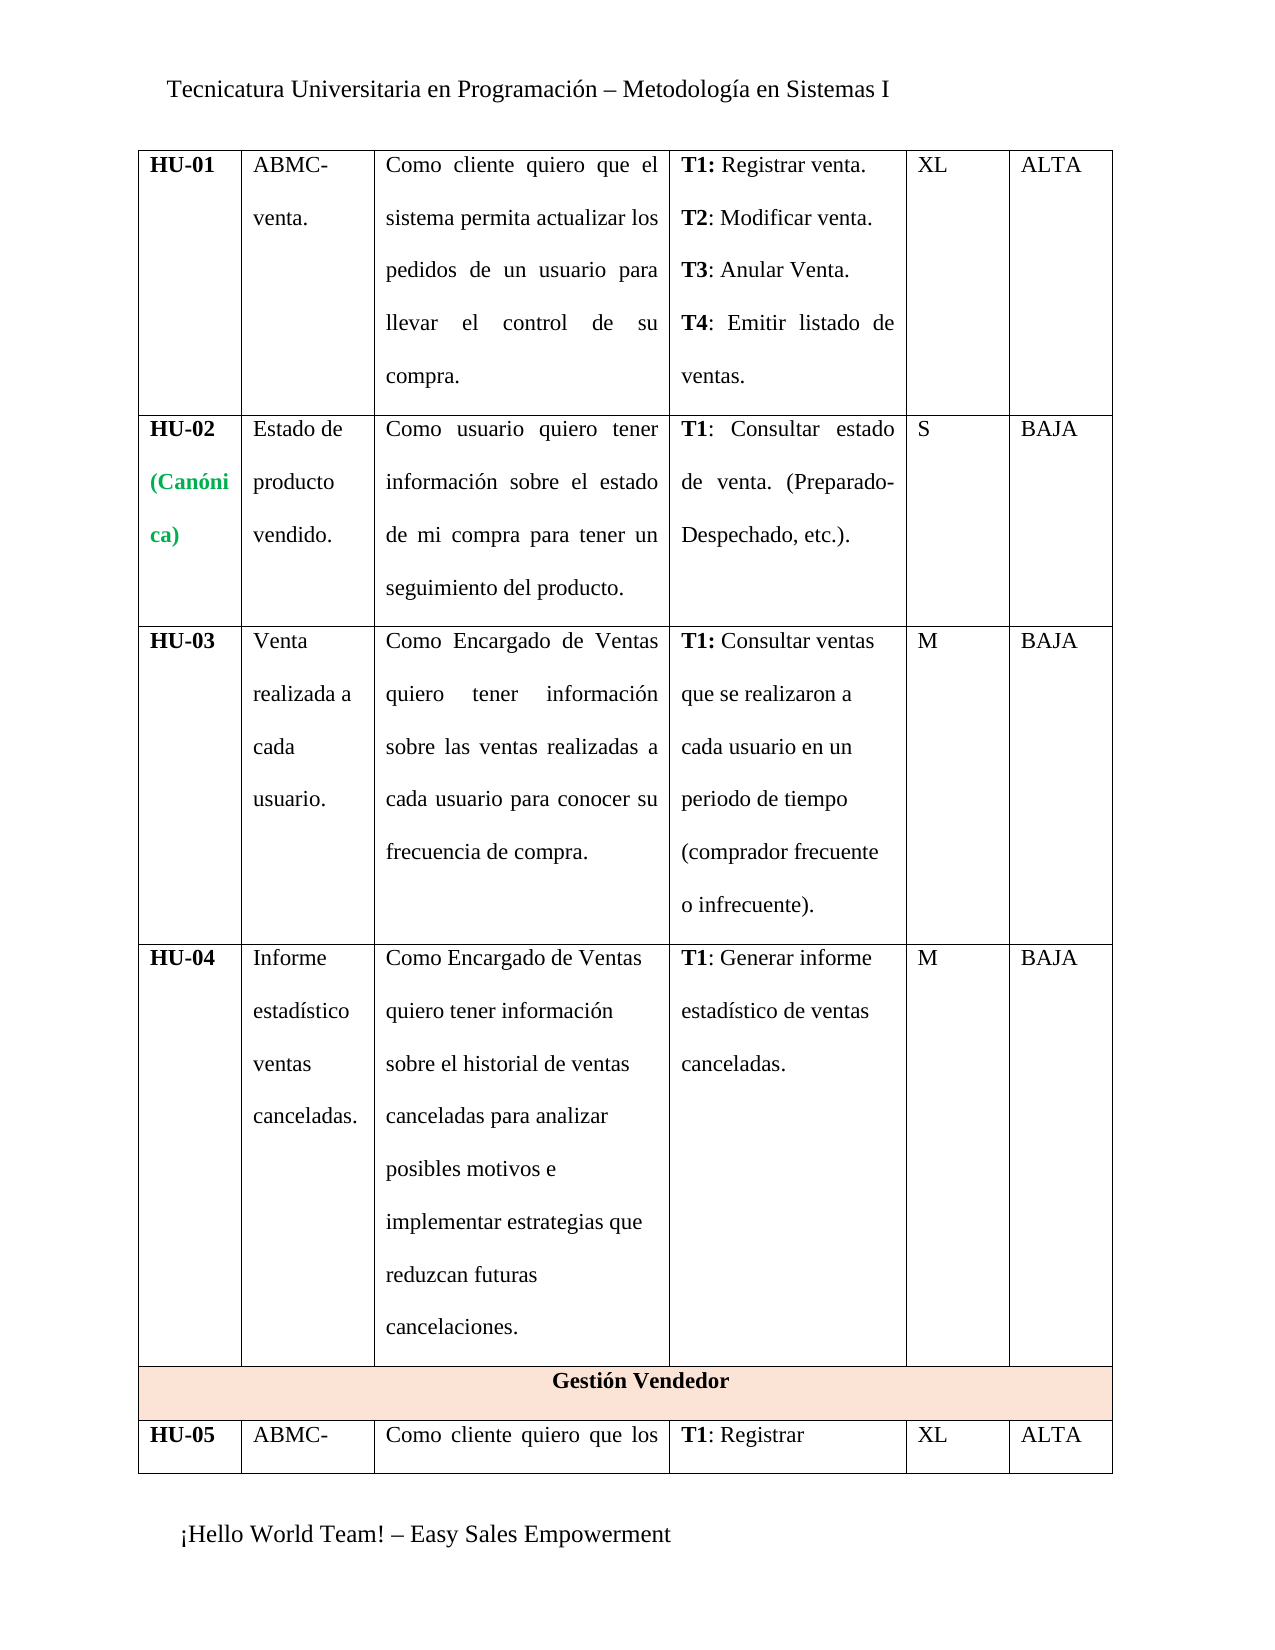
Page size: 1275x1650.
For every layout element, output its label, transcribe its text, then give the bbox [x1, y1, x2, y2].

table_cell Gestión Vendedor [139, 1367, 1112, 1420]
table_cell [375, 1421, 669, 1473]
table_cell BAJA [1010, 416, 1112, 626]
table_cell Como Encargado de Ventas quiero tener información sobre las ventas realizadas a cada usuario para conocer su frecuencia de compra. [375, 627, 669, 943]
table_cell M [907, 945, 1009, 1366]
table_cell ABMC-venta. [242, 151, 374, 414]
table_cell Estado de producto vendido. [242, 416, 374, 626]
table_cell Como Encargado de Ventas quiero tener información sobre el historial de ventas canceladas para analizar posibles motivos e implementar estrategias que reduzcan futuras cancelaciones. [375, 945, 669, 1366]
table_cell HU-02 (Canónica) [139, 416, 241, 626]
table_cell BAJA [1010, 627, 1112, 943]
table_cell ABMC-vendedor. [242, 1421, 374, 1473]
table_cell HU-01 [139, 151, 241, 414]
table_cell Como cliente quiero que el sistema permita actualizar los pedidos de un usuario para llevar el control de su compra. [375, 151, 669, 414]
table_cell T1: Consultar ventas que se realizaron a cada usuario en un periodo de tiempo (comprador frecuente o infrecuente). [670, 627, 906, 943]
table_cell BAJA [1010, 945, 1112, 1366]
table_cell XL [907, 151, 1009, 414]
table_cell M [907, 627, 1009, 943]
table_cell HU-05 [139, 1421, 241, 1473]
table_cell HU-03 [139, 627, 241, 943]
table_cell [670, 1421, 906, 1473]
table_cell Informe estadístico ventas canceladas. [242, 945, 374, 1366]
table_cell HU-04 [139, 945, 241, 1366]
table_cell T1: Registrar venta. T2: Modificar venta. T3: Anular Venta. T4: Emitir listado de ventas. [670, 151, 906, 414]
table_cell T1: Generar informe estadístico de ventas canceladas. [670, 945, 906, 1366]
table_cell ALTA [1010, 151, 1112, 414]
table_cell Venta realizada a cada usuario. [242, 627, 374, 943]
table_cell XL [907, 1421, 1009, 1473]
table_cell T1: Consultar estado de venta. (Preparado-Despechado, etc.). [670, 416, 906, 626]
table_cell Como usuario quiero tener información sobre el estado de mi compra para tener un seguimiento del producto. [375, 416, 669, 626]
table_cell ALTA [1010, 1421, 1112, 1473]
table_cell S [907, 416, 1009, 626]
